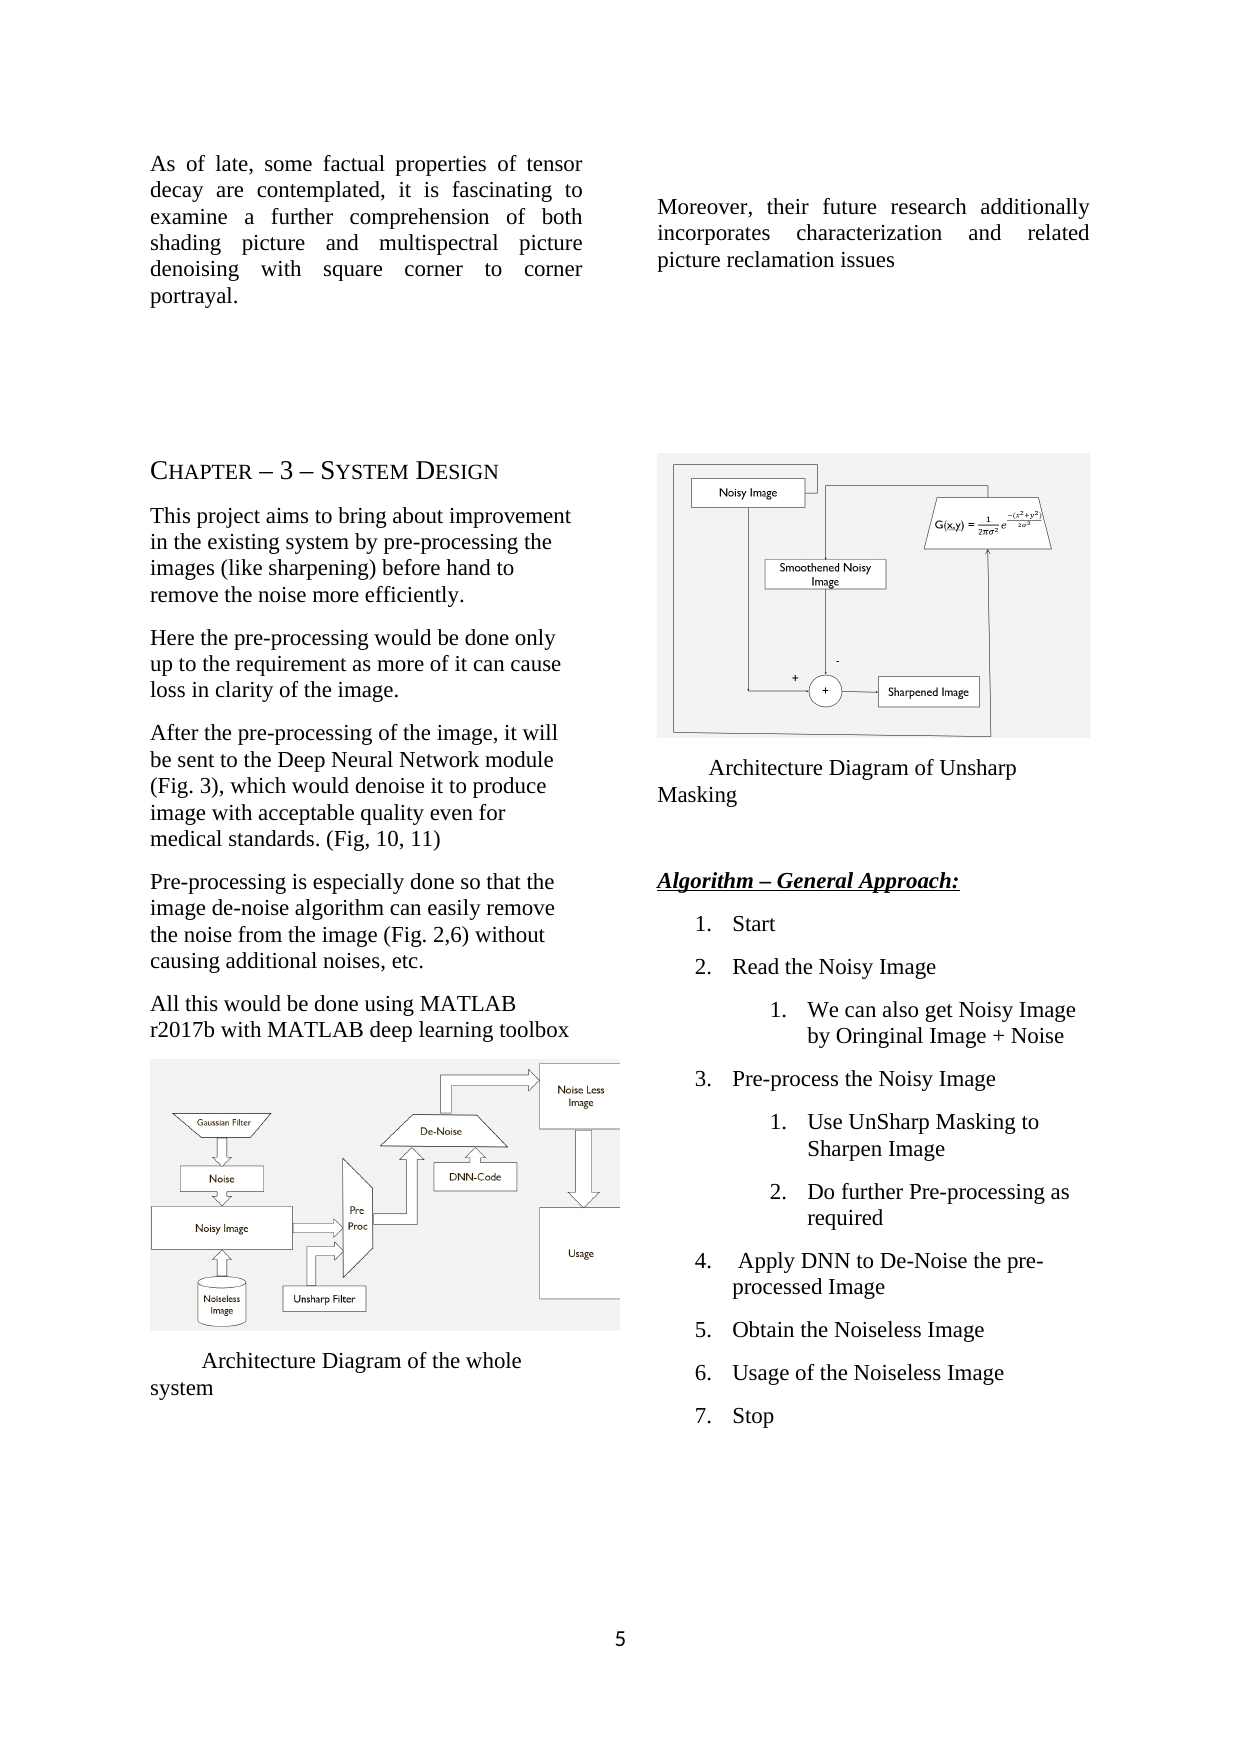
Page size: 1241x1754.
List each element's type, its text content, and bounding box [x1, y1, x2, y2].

text Algorithm – General Approach: [657, 867, 1090, 893]
list Apply DNN to De-Noise the pre-processed Image [694, 1247, 1090, 1300]
list Do further Pre-processing as required [769, 1178, 1090, 1230]
text Architecture Diagram of Unsharp Masking [657, 754, 1090, 807]
text Moreover, their future research additionally incorporates characterization and related picture reclamation issues [657, 193, 1090, 272]
list We can also get Noisy Image by Oringinal Image + Noise [769, 996, 1090, 1049]
picture [657, 453, 1091, 738]
list Stop [694, 1402, 1090, 1429]
list Read the Noisy Image [694, 953, 1090, 979]
list Obtain the Noiseless Image [694, 1316, 1090, 1343]
text Architecture Diagram of the whole system [150, 1347, 583, 1400]
list Usage of the Noiseless Image [694, 1359, 1090, 1386]
text As of late, some factual properties of tensor decay are contemplated, it is fascinating to examine a further comprehension of both shading picture and multispectral picture denoising with square corner to corner portrayal. [150, 150, 583, 308]
picture [150, 1059, 620, 1331]
text Pre-processing is especially done so that the image de-noise algorithm can easily remove the noise from the image (Fig. 2,6) without causing additional noises, etc. [150, 868, 583, 973]
text After the pre-processing of the image, it will be sent to the Deep Neural Network module (Fig. 3), which would denoise it to produce image with acceptable quality even for medical standards. (Fig, 10, 11) [150, 719, 583, 851]
list Use UnSharp Masking to Sharpen Image [769, 1108, 1090, 1161]
text Here the pre-processing would be done only up to the requirement as more of it can cause loss in clarity of the image. [150, 624, 583, 703]
text Chapter – 3 – System Design [150, 454, 583, 485]
list Pre-process the Noisy Image [694, 1065, 1090, 1092]
text This project aims to bring about improvement in the existing system by pre-processing the images (like sharpening) before hand to remove the noise more efficiently. [150, 502, 583, 607]
list Start [694, 910, 1090, 936]
text All this would be done using MATLAB r2017b with MATLAB deep learning toolbox [150, 990, 583, 1043]
